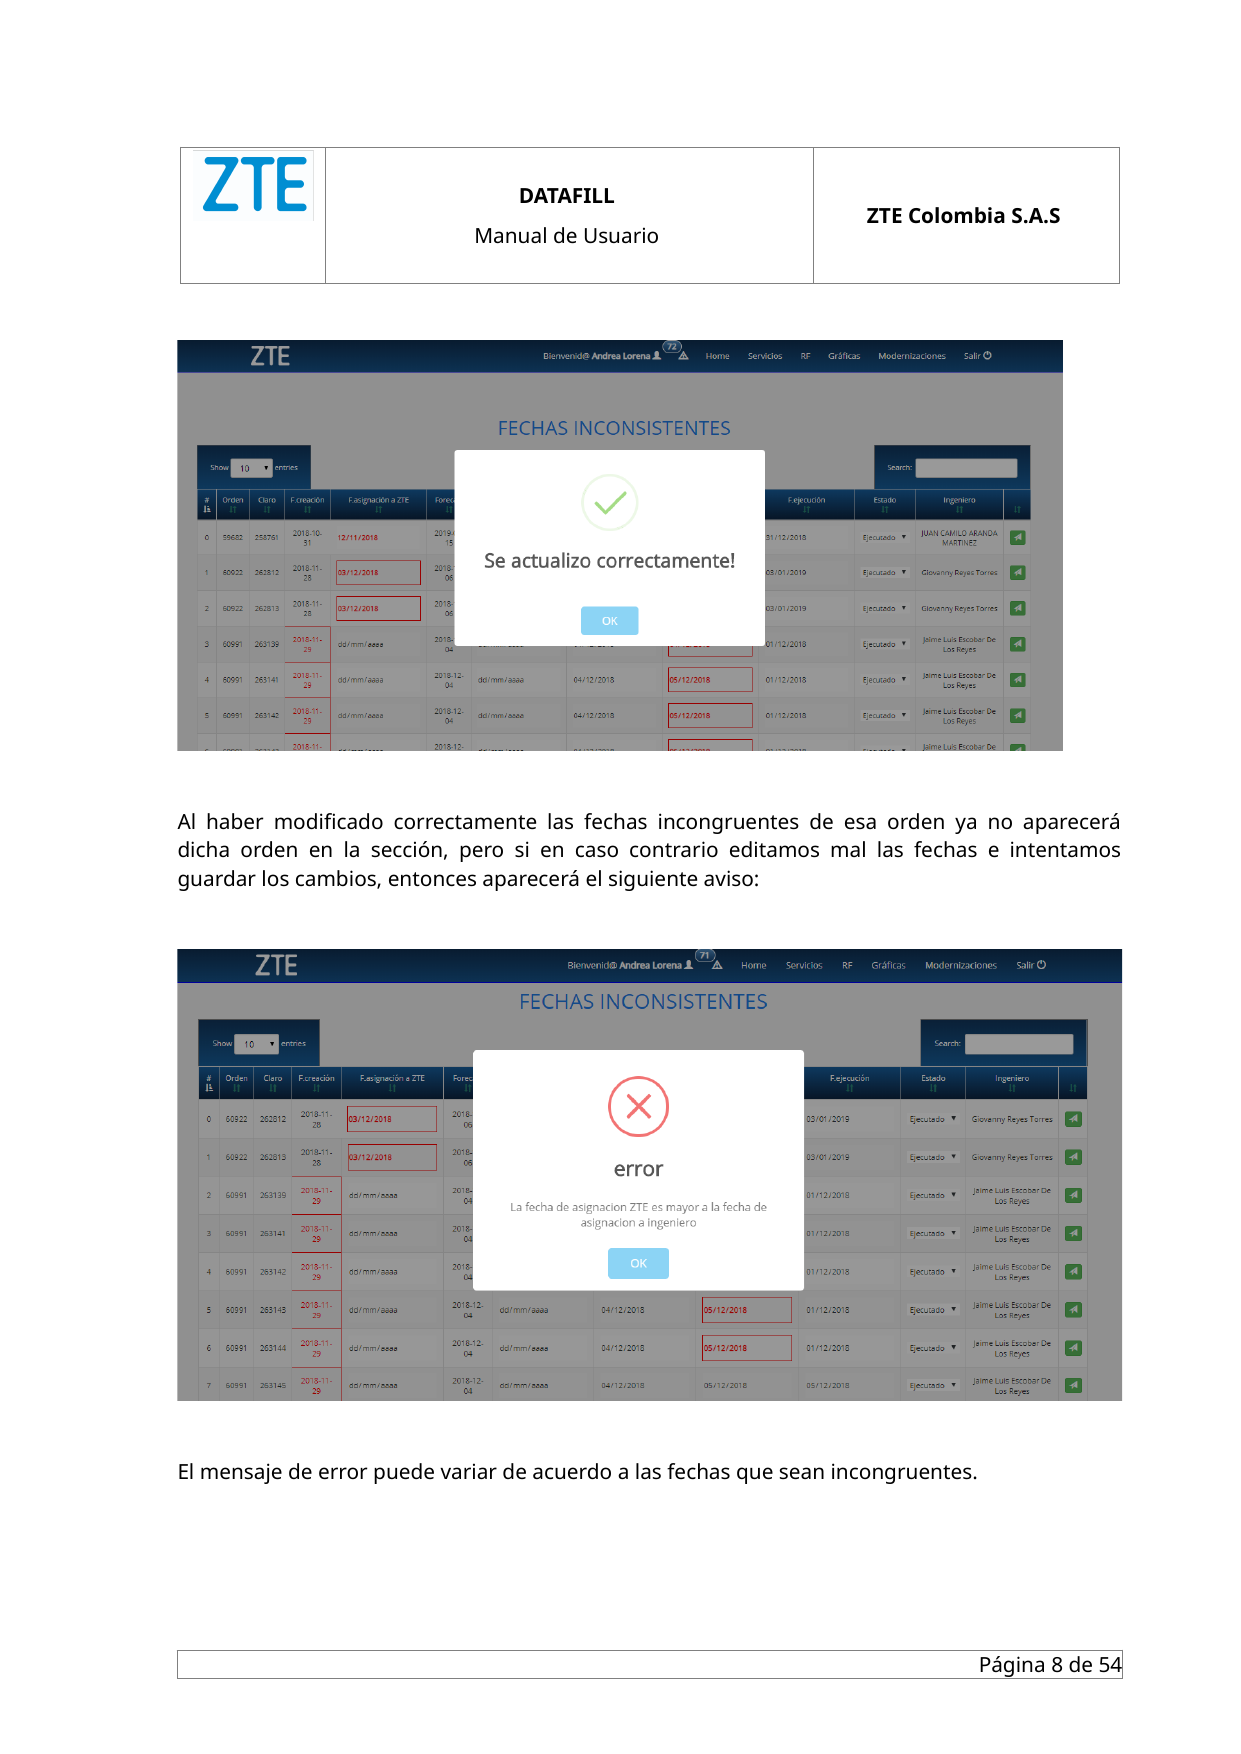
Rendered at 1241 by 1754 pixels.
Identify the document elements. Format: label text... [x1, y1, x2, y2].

picture [177, 949, 1123, 1401]
picture [177, 340, 1063, 751]
text Al haber modificado correctamente las fechas incongruentes de esa orden ya no aparecerá dicha orden en la sección, pero si en caso contrario editamos mal las fechas e intentamos guardar los cambios, entonces aparecerá el siguiente aviso: [177, 807, 1122, 892]
picture [193, 150, 314, 221]
text El mensaje de error puede variar de acuerdo a las fechas que sean incongruentes. [177, 1457, 1122, 1486]
